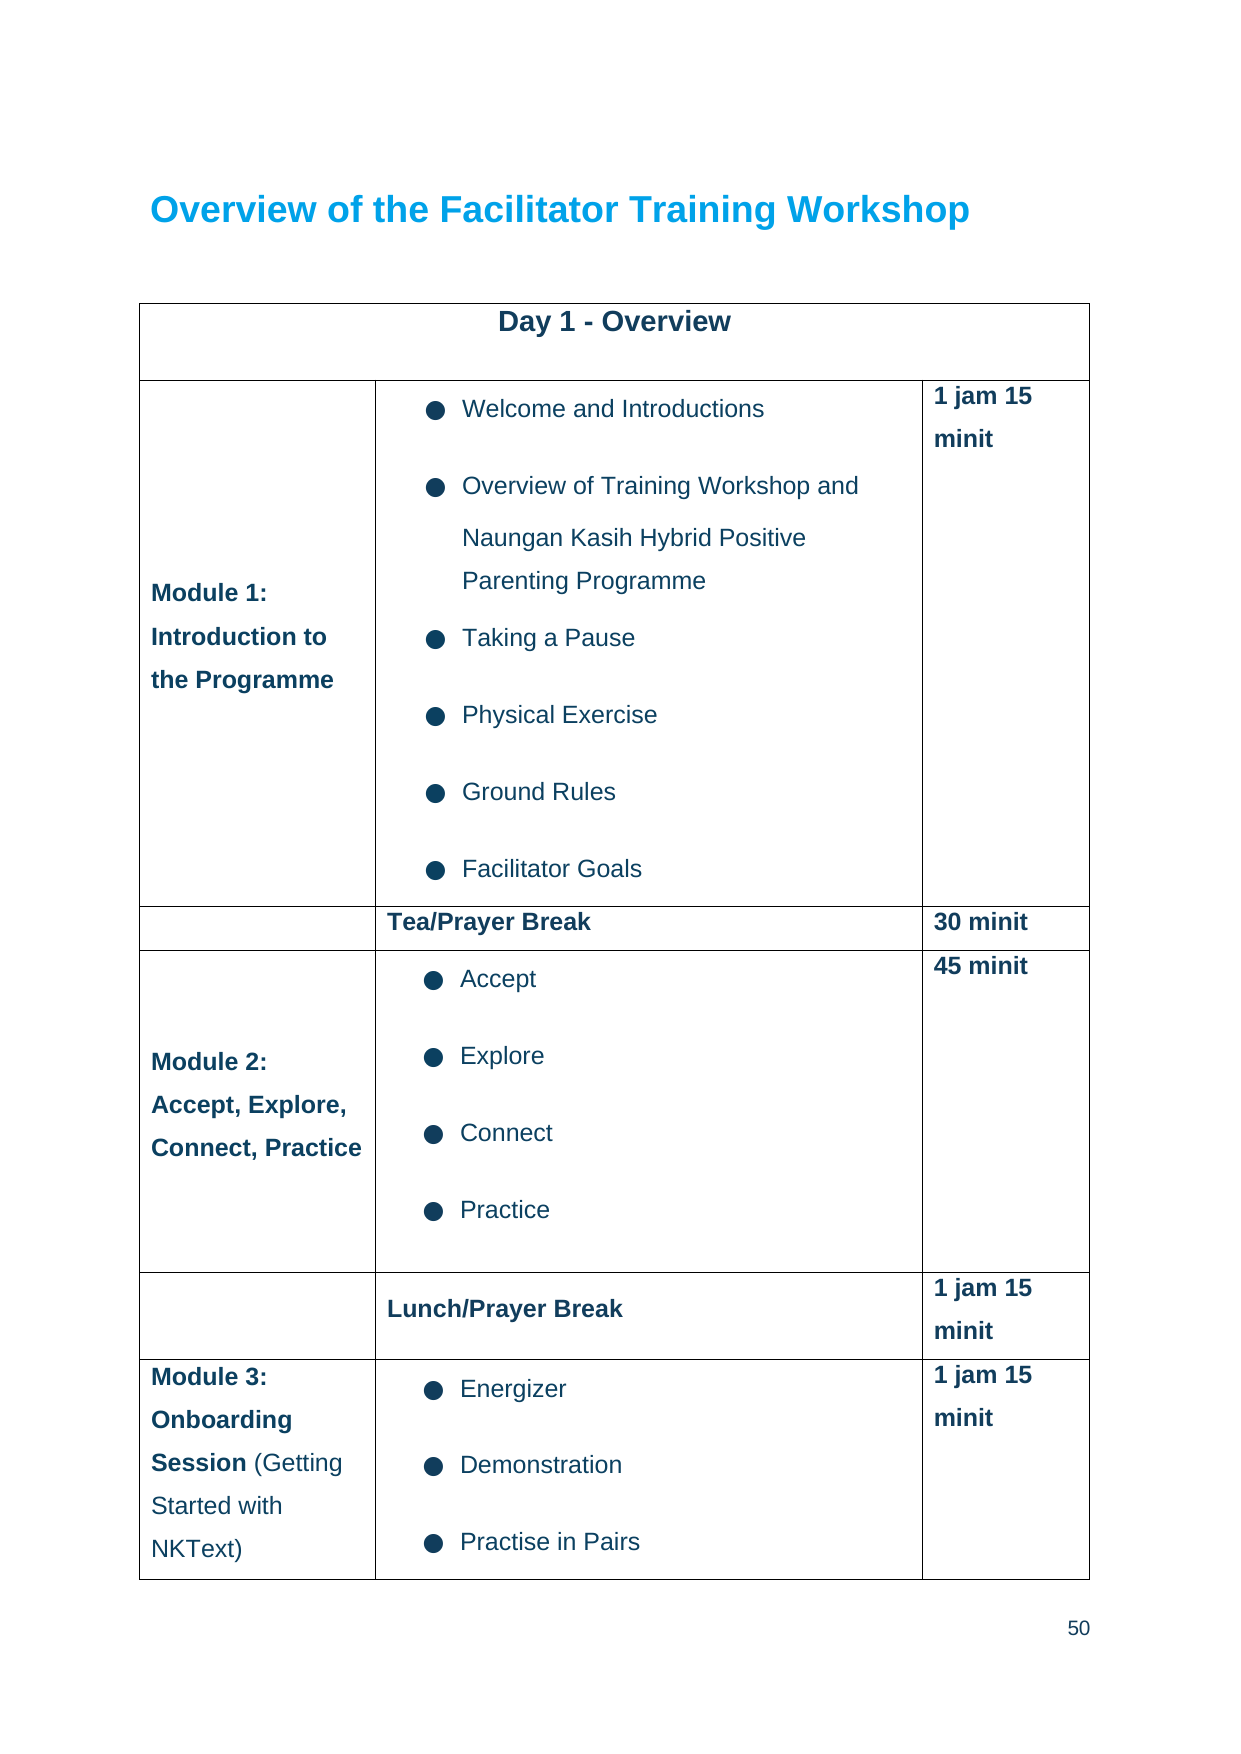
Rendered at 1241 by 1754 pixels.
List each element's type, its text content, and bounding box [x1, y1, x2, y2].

table_cell 45 minit [923, 951, 1089, 1272]
table_cell Accept Explore Connect Practice [376, 951, 922, 1272]
table_cell 1 jam 15 minit [923, 1273, 1089, 1359]
table_cell Module 3: Onboarding Session (Getting Started with NKText) [140, 1360, 375, 1579]
table_cell Module 2: Accept, Explore, Connect, Practice [140, 951, 375, 1272]
table_cell Welcome and Introductions Overview of Training Workshop and Naungan Kasih Hybrid Positive Parenting Programme Taking a Pause Physical Exercise Ground Rules Facilitator Goals [376, 381, 922, 906]
table_cell [140, 907, 375, 949]
table_cell Tea/Prayer Break [376, 907, 922, 949]
table_cell Module 1: Introduction to the Programme [140, 381, 375, 906]
subtitle Overview of the Facilitator Training Workshop [150, 187, 1090, 231]
table_cell 30 minit [923, 907, 1089, 949]
table_cell Lunch/Prayer Break [376, 1273, 922, 1359]
table_cell Energizer Demonstration Practise in Pairs [376, 1360, 922, 1579]
table_cell 1 jam 15 minit [923, 381, 1089, 906]
table_header Day 1 - Overview [140, 304, 1089, 379]
table_cell [140, 1273, 375, 1359]
table_cell 1 jam 15 minit [923, 1360, 1089, 1579]
